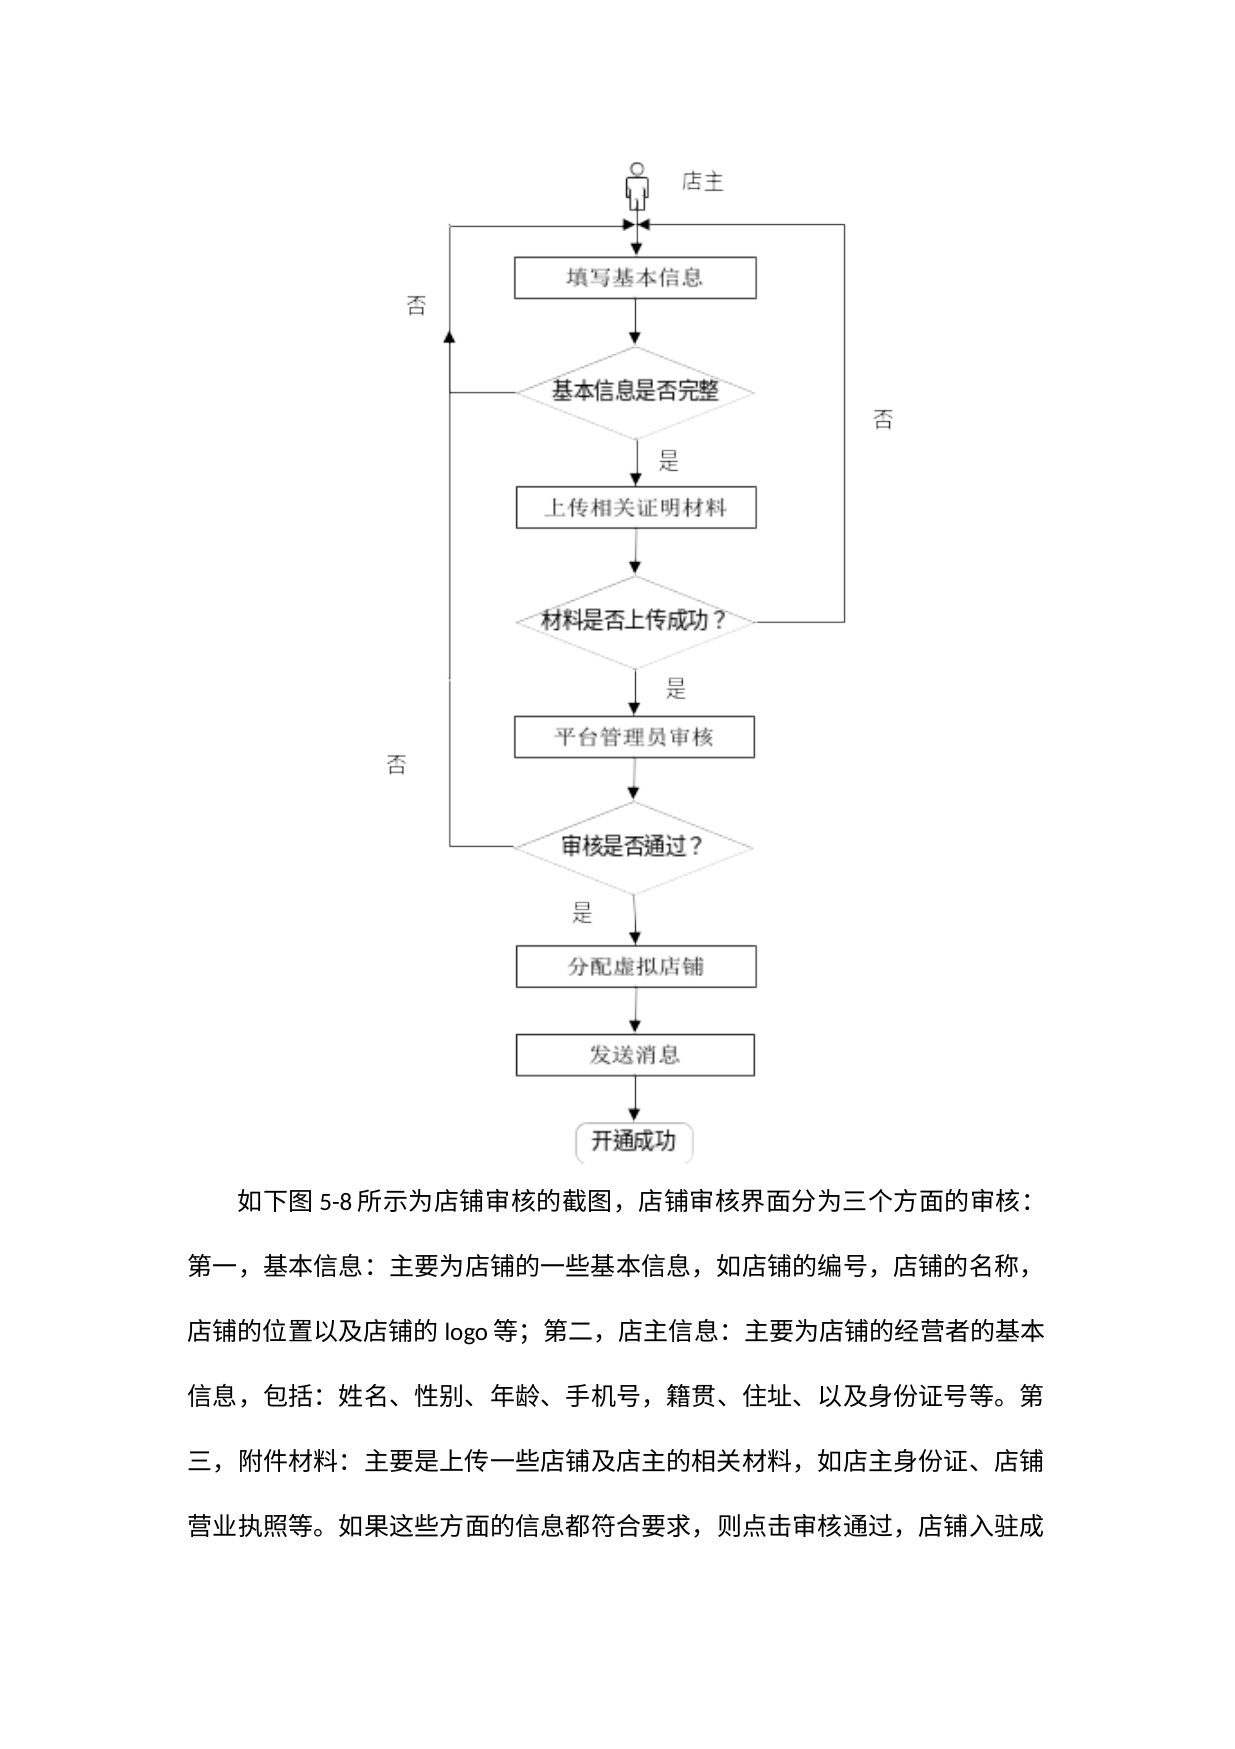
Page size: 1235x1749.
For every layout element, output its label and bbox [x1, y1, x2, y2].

text [187, 1167, 1047, 1557]
